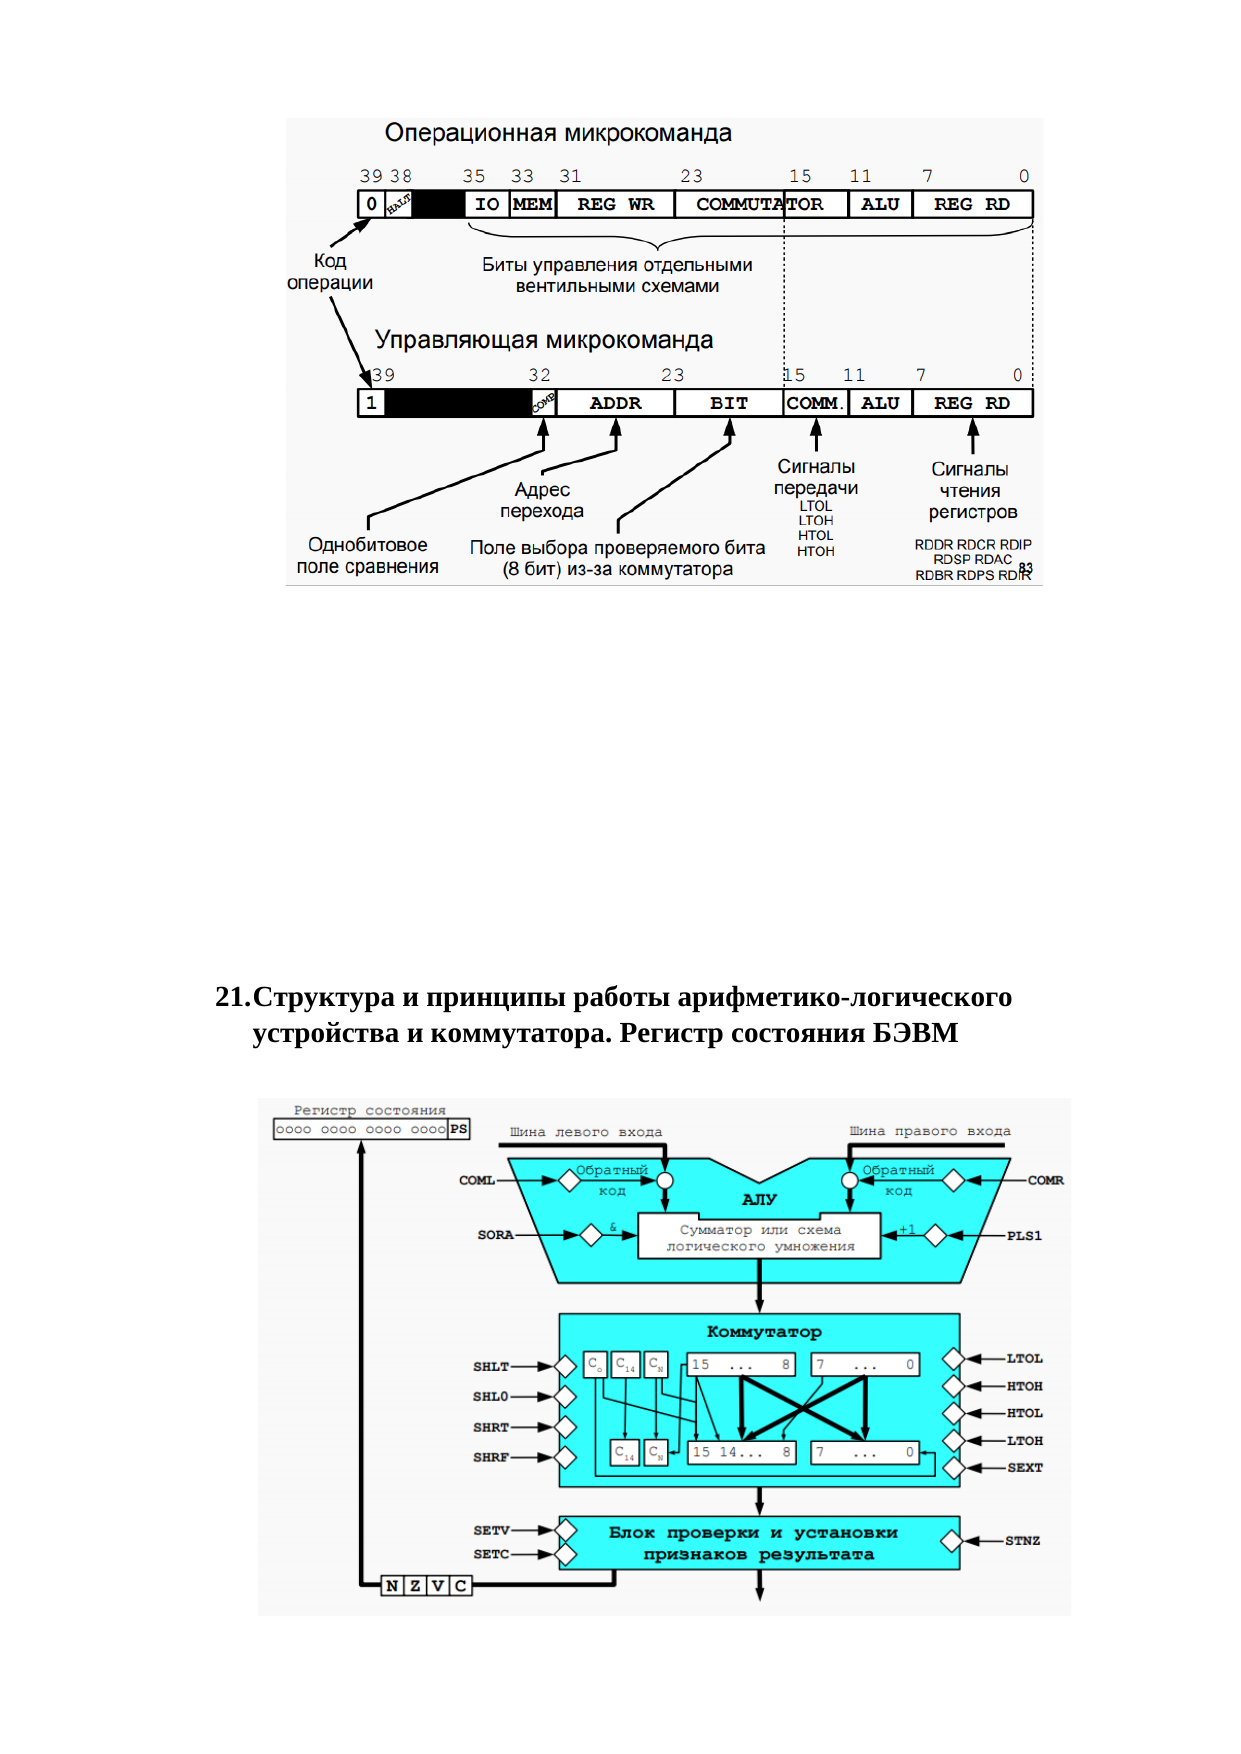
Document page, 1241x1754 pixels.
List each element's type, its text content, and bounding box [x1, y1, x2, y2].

text Структура и принципы работы арифметико-логического устройства и коммутатора. Регистр состояния БЭВМ [215, 979, 1152, 1049]
picture [257, 1098, 1072, 1616]
picture [285, 118, 1044, 586]
